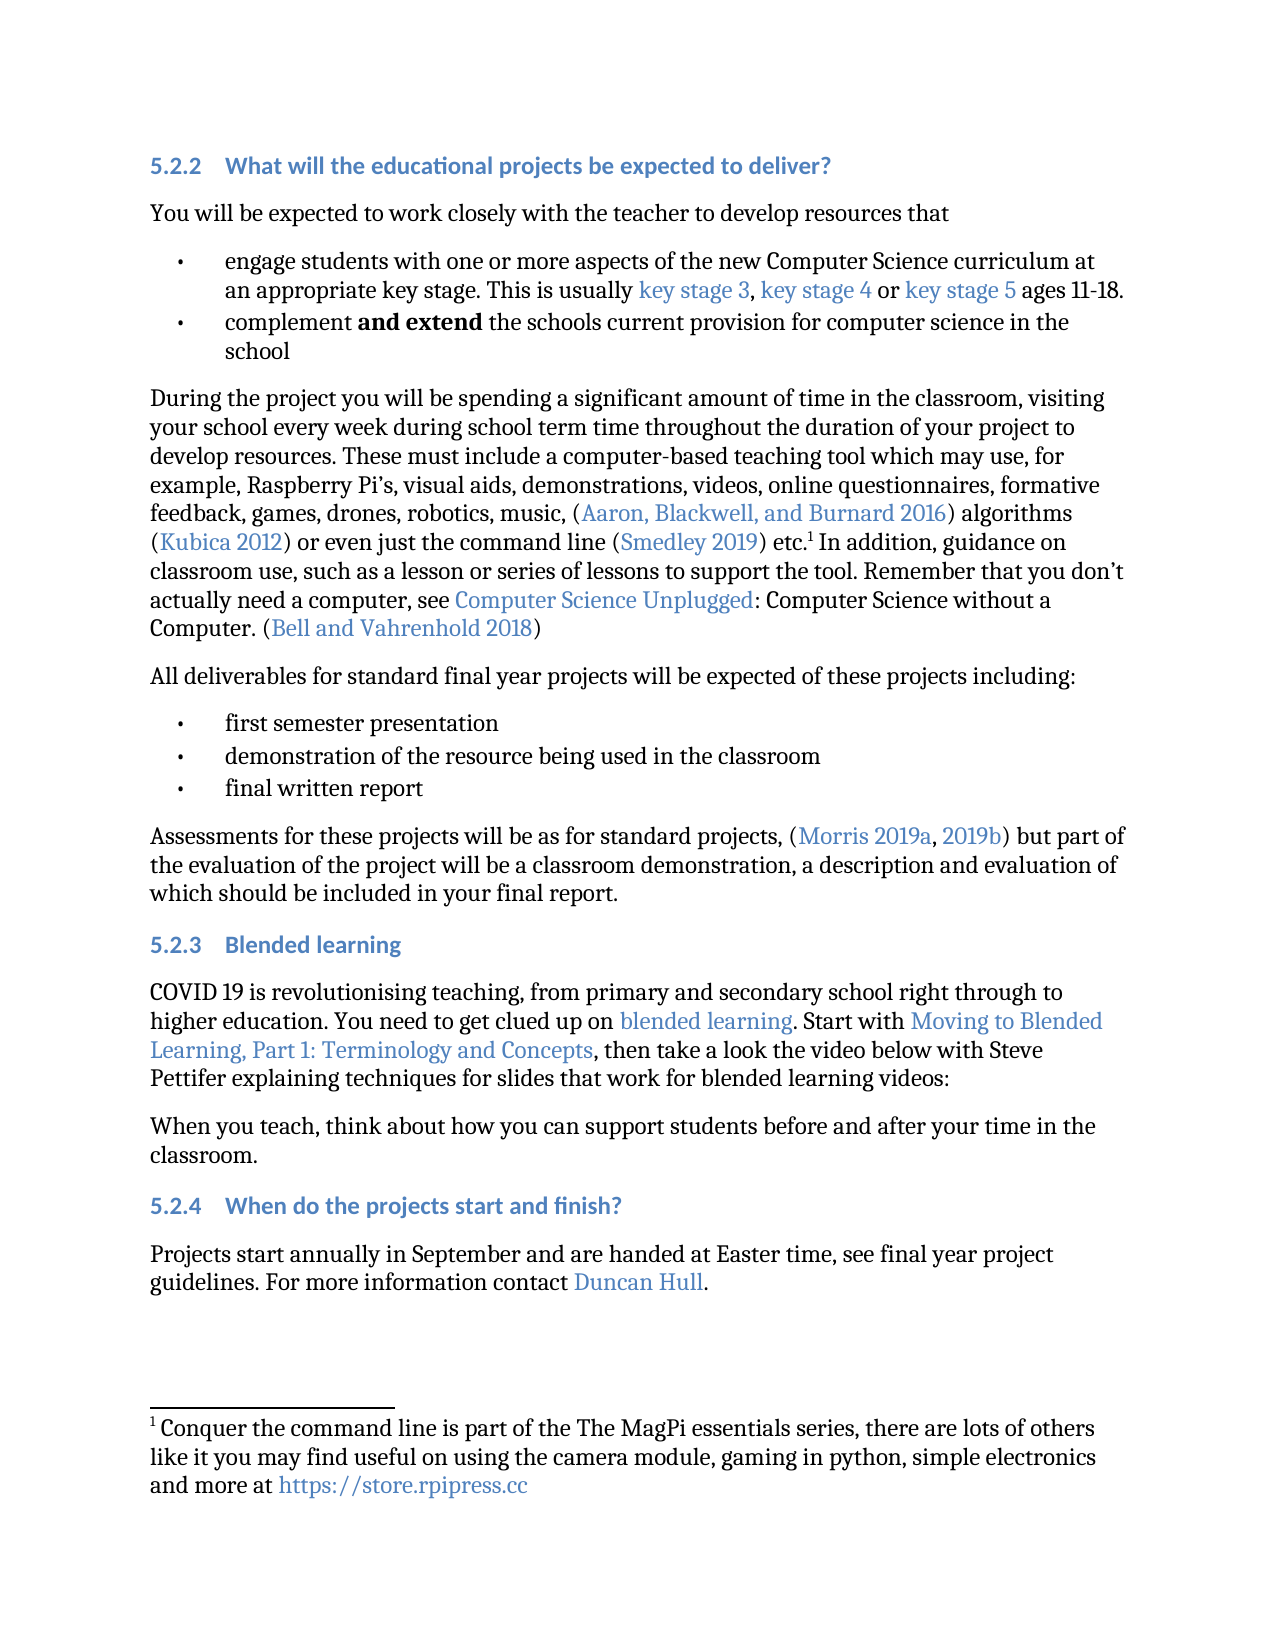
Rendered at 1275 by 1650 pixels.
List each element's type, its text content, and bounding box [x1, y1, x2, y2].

list final written report [175, 774, 1125, 803]
text When you teach, think about how you can support students before and after your time in the classroom. [150, 1112, 1125, 1169]
list first semester presentation [175, 709, 1125, 738]
text All deliverables for standard final year projects will be expected of these projects including: [150, 662, 1125, 691]
text Assessments for these projects will be as for standard projects, (Morris 2019a, 2019b) but part of the evaluation of the project will be a classroom demonstration, a description and evaluation of which should be included in your final report. [150, 822, 1125, 908]
list complement and extend the schools current provision for computer science in the school [175, 308, 1125, 366]
text Projects start annually in September and are handed at Easter time, see final year project guidelines. For more information contact Duncan Hull. [150, 1239, 1125, 1297]
text During the project you will be spending a significant amount of time in the classroom, visiting your school every week during school term time throughout the duration of your project to develop resources. These must include a computer-based teaching tool which may use, for example, Raspberry Pi’s, visual aids, demonstrations, videos, online questionnaires, formative feedback, games, drones, robotics, music, (Aaron, Blackwell, and Burnard 2016) algorithms (Kubica 2012) or even just the command line (Smedley 2019) etc. In addition, guidance on classroom use, such as a lesson or series of lessons to support the tool. Remember that you don’t actually need a computer, see Computer Science Unplugged: Computer Science without a Computer. (Bell and Vahrenhold 2018) [150, 384, 1125, 643]
list engage students with one or more aspects of the new Computer Science curriculum at an appropriate key stage. This is usually key stage 3, key stage 4 or key stage 5 ages 11-18. [175, 247, 1125, 304]
text You will be expected to work closely with the teacher to develop resources that [150, 199, 1125, 228]
subtitle 5.2.2 What will the educational projects be expected to deliver? [150, 150, 1125, 181]
text COVID 19 is revolutionising teaching, from primary and secondary school right through to higher education. You need to get clued up on blended learning. Start with Moving to Blended Learning, Part 1: Terminology and Concepts, then take a look the video below with Steve Pettifer explaining techniques for slides that work for blended learning videos: [150, 978, 1125, 1093]
subtitle 5.2.4 When do the projects start and finish? [150, 1190, 1125, 1221]
list demonstration of the resource being used in the classroom [175, 742, 1125, 771]
subtitle 5.2.3 Blended learning [150, 929, 1125, 959]
